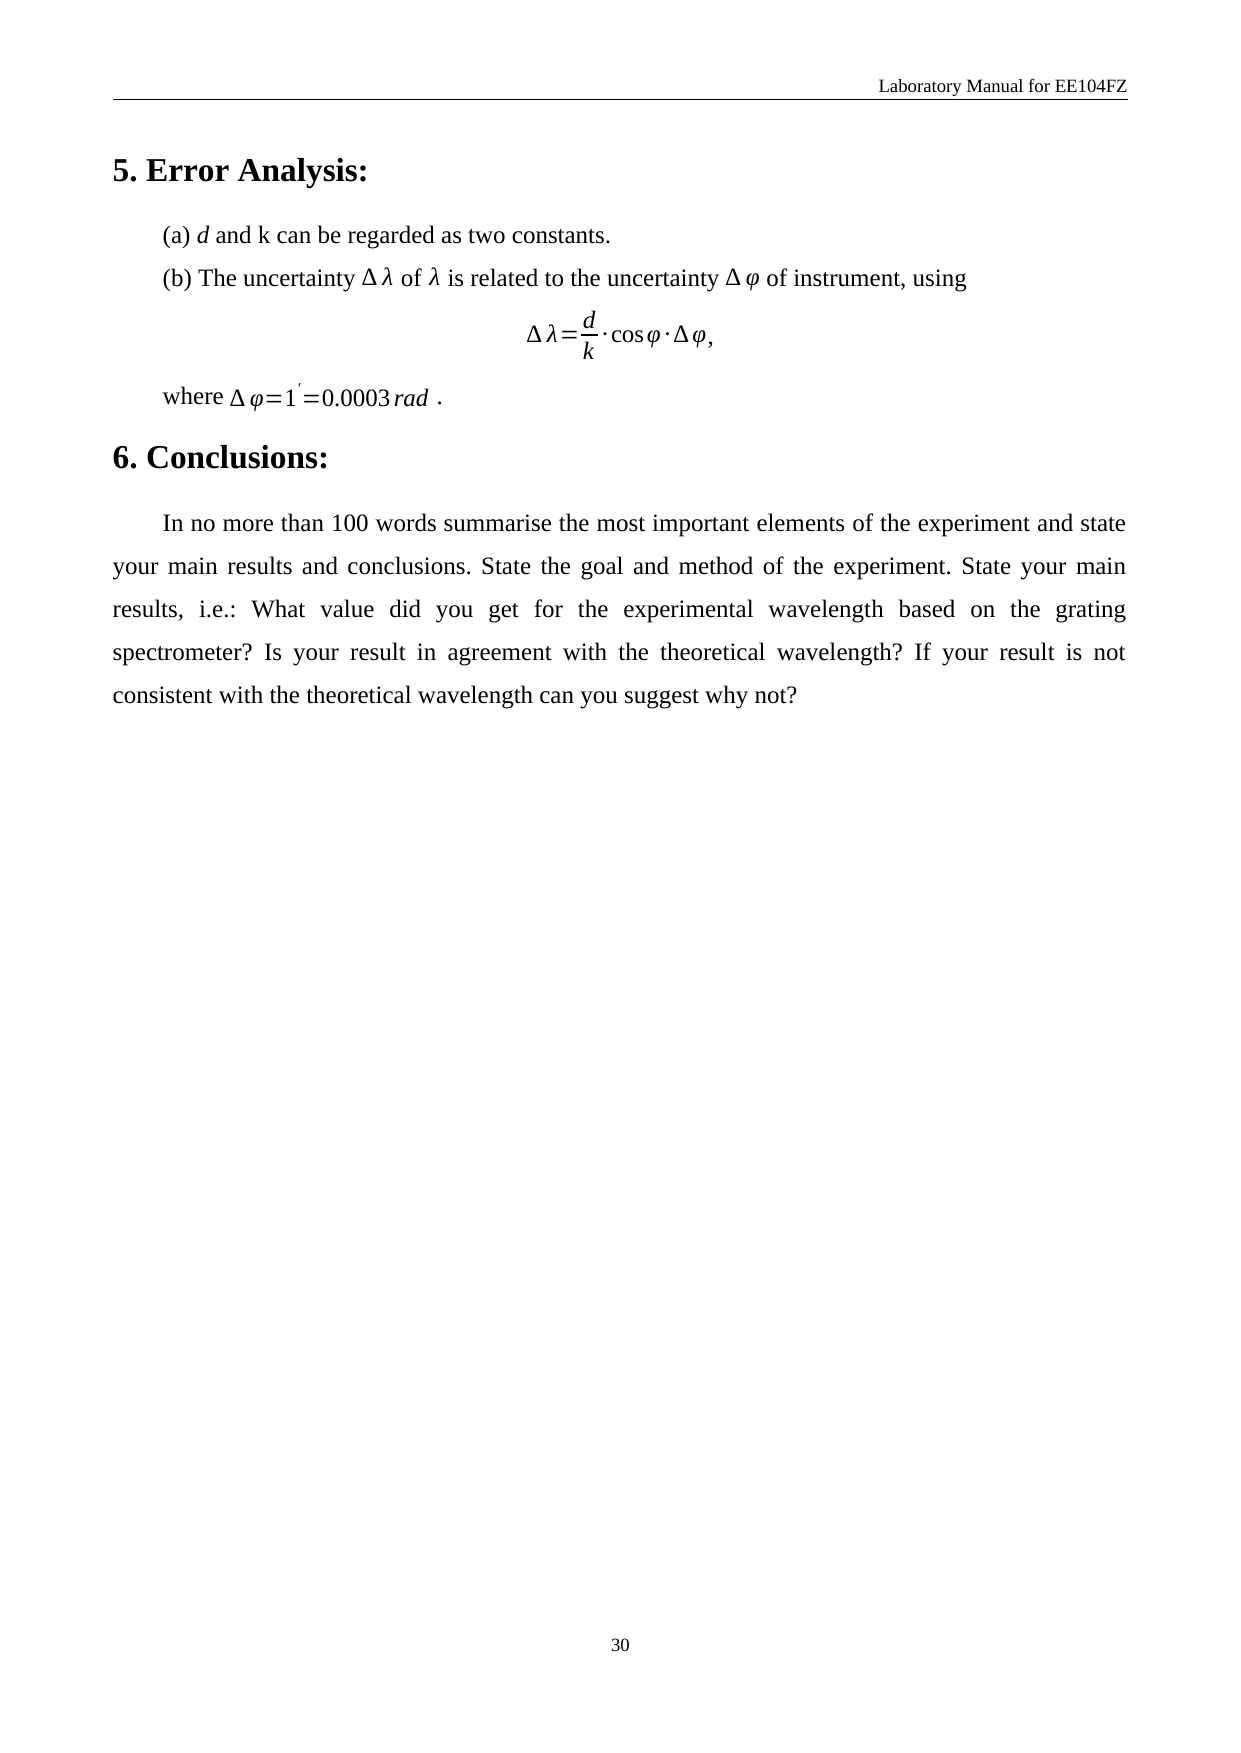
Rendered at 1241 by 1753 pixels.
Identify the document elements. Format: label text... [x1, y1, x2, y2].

text 5. Error Analysis: [112, 150, 1128, 188]
text where . [112, 379, 1128, 411]
text 6. Conclusions: [112, 438, 1128, 476]
text In no more than 100 words summarise the most important elements of the experiment and state your main results and conclusions. State the goal and method of the experiment. State your main results, i.e.: What value did you get for the experimental wavelength based on the grating spectrometer? Is your result in agreement with the theoretical wavelength? If your result is not consistent with the theoretical wavelength can you suggest why not? [112, 508, 1128, 709]
text , [112, 306, 1128, 365]
text (b) The uncertainty of is related to the uncertainty of instrument, using [112, 263, 1128, 292]
text (a) d and k can be regarded as two constants. [112, 220, 1128, 249]
